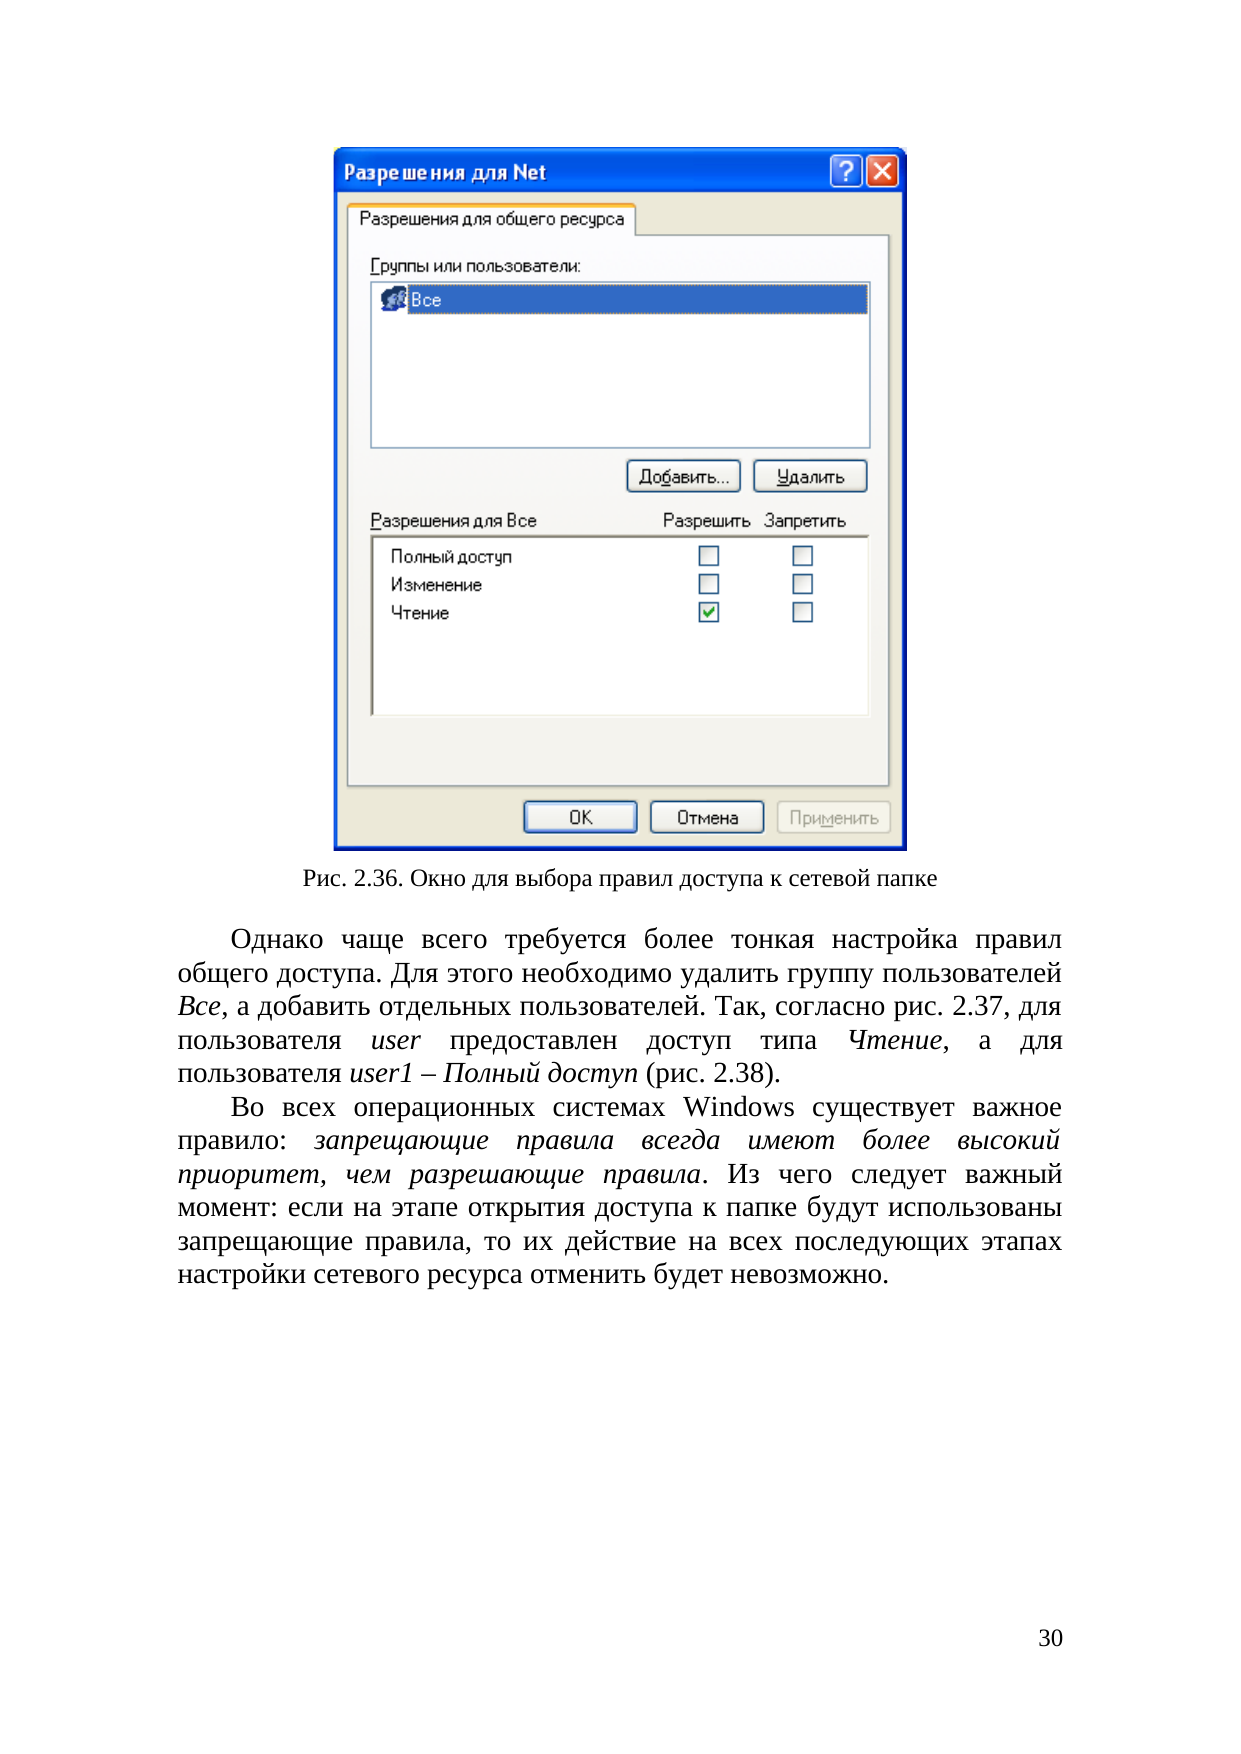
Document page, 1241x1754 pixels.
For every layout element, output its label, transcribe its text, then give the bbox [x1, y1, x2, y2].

text Однако чаще всего требуется более тонкая настройка правил общего доступа. Для этого необходимо удалить группу пользователей Все, а добавить отдельных пользователей. Так, согласно рис. 2.37, для пользователя user предоставлен доступ типа Чтение, а для пользователя user1 – Полный доступ (рис. 2.38). [177, 921, 1063, 1089]
text Во всех операционных системах Windows существует важное правило: запрещающие правила всегда имеют более высокий приоритет, чем разрешающие правила. Из чего следует важный момент: если на этапе открытия доступа к папке будут использованы запрещающие правила, то их действие на всех последующих этапах настройки сетевого ресурса отменить будет невозможно. [177, 1089, 1063, 1290]
picture [333, 147, 907, 851]
text Рис. 2.36. Окно для выбора правил доступа к сетевой папке [177, 863, 1063, 892]
